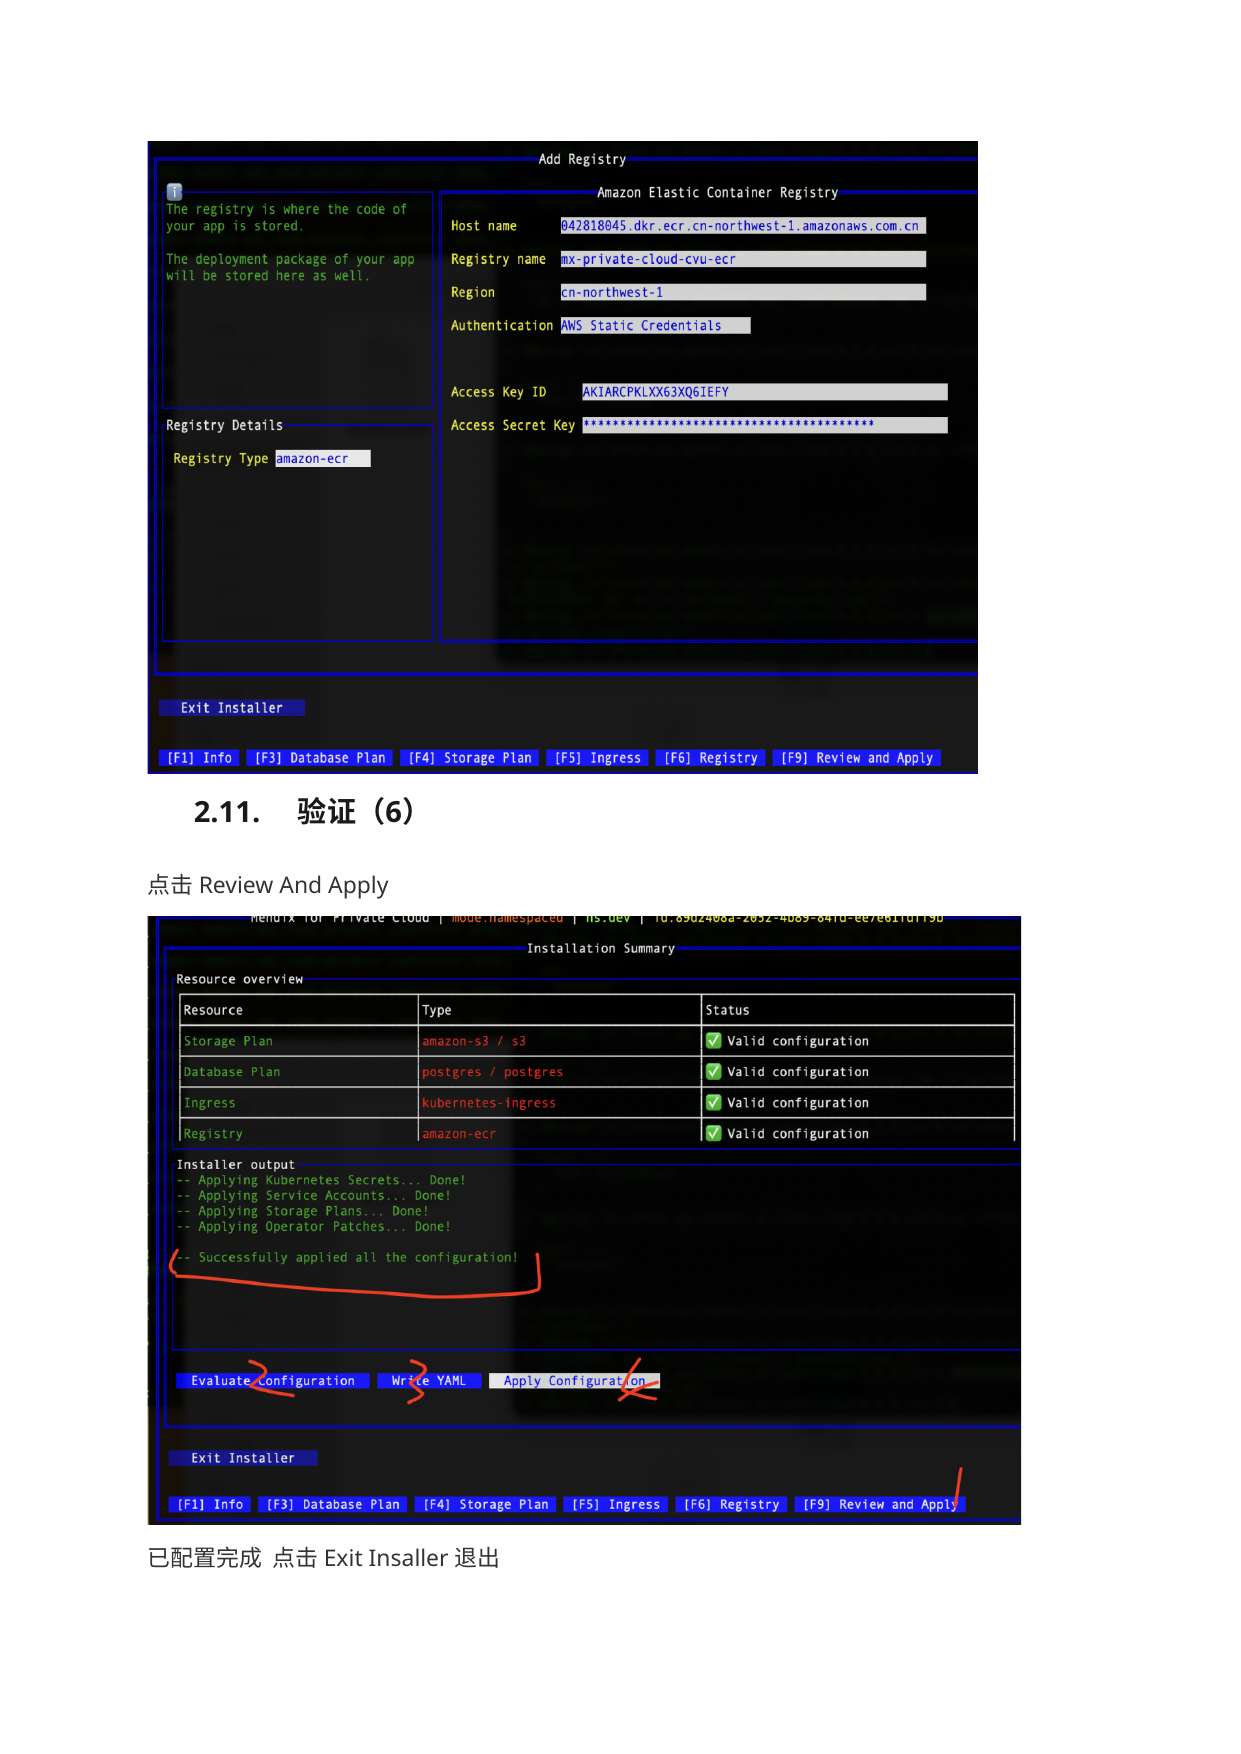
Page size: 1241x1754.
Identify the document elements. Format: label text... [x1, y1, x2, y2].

text 已配置完成 点击 Exit Insaller 退出 [148, 1540, 1093, 1573]
text 点击 Review And Apply [148, 867, 1093, 901]
subtitle 验证（6） [193, 789, 1093, 831]
picture [147, 916, 1022, 1525]
picture [147, 141, 978, 774]
